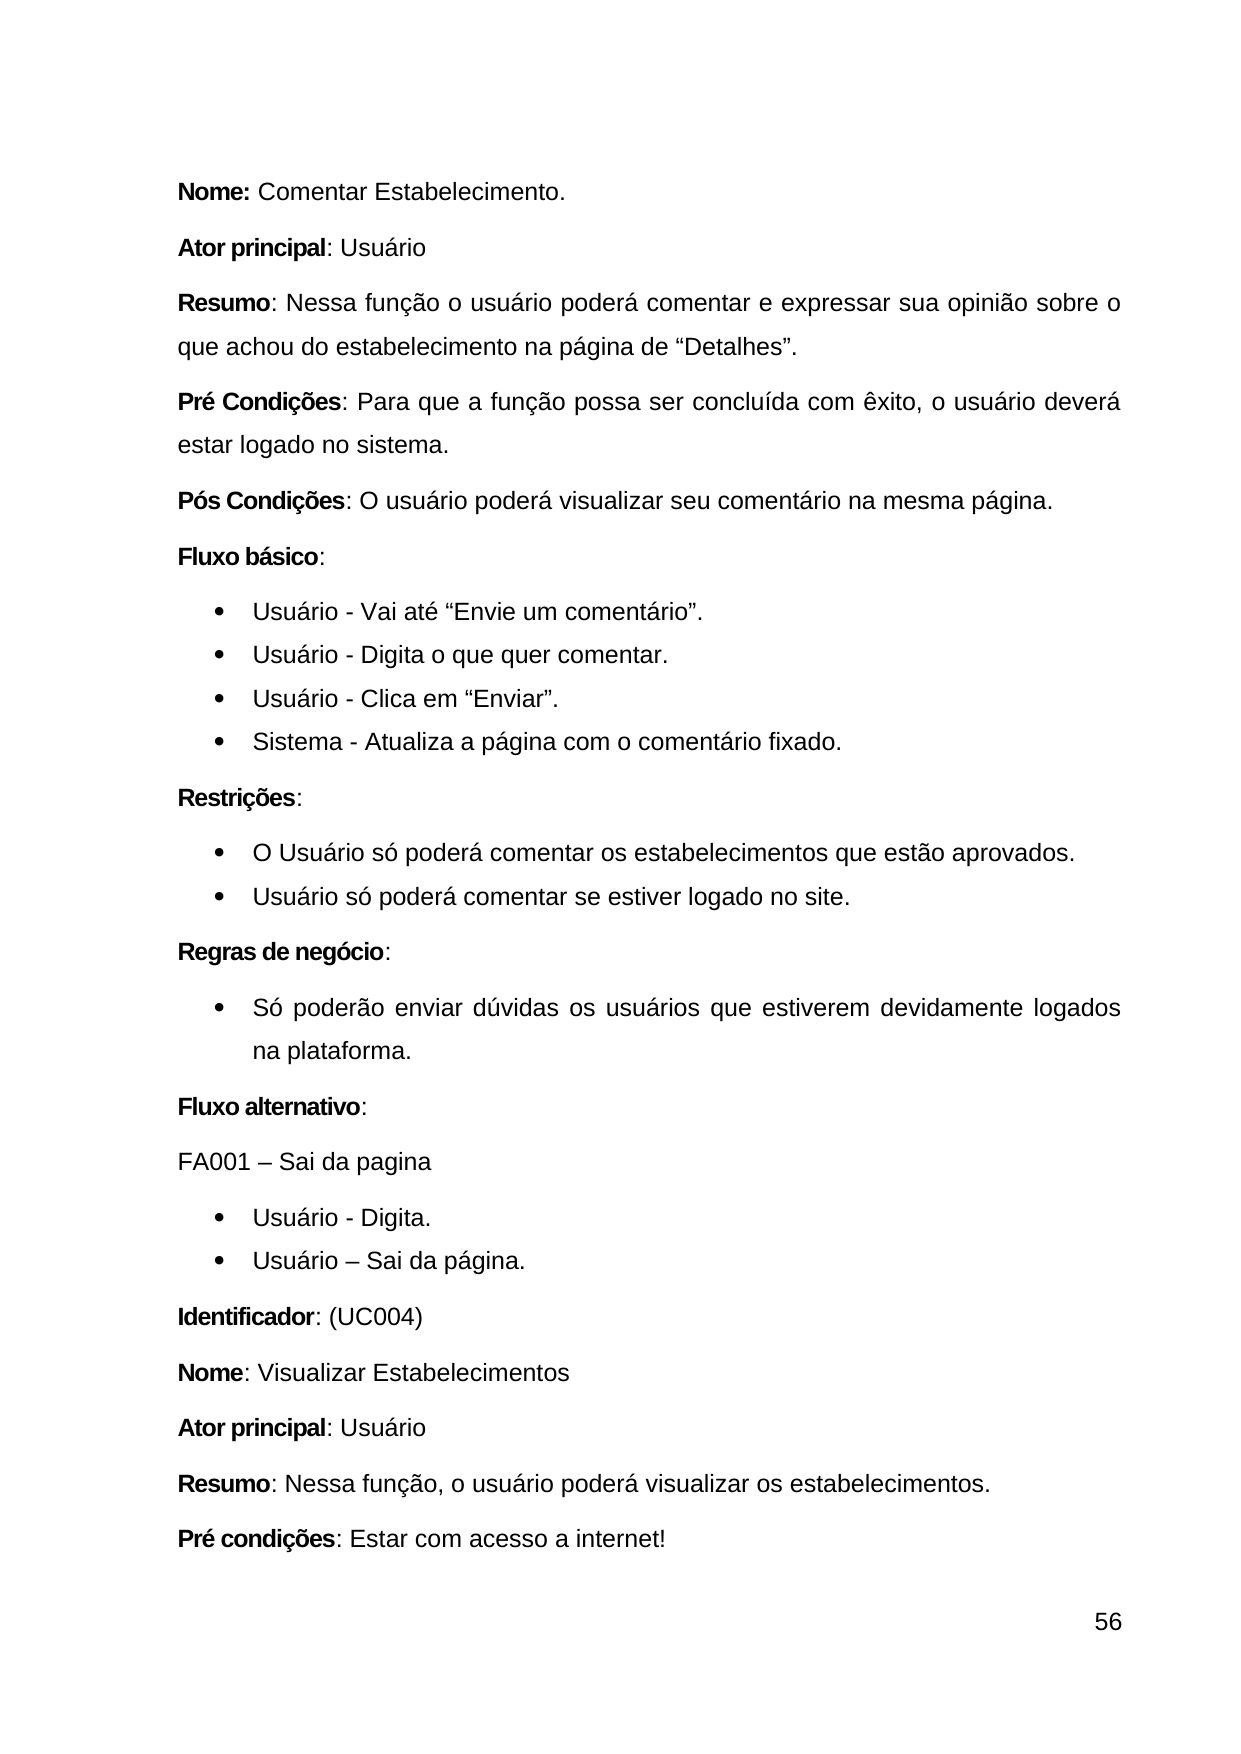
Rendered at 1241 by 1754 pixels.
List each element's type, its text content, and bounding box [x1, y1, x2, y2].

text Resumo: Nessa função o usuário poderá comentar e expressar sua opinião sobre o que achou do estabelecimento na página de “Detalhes”. [177, 288, 1122, 360]
list Usuário - Vai até “Envie um comentário”. [215, 597, 1122, 626]
text Ator principal: Usuário [177, 233, 1122, 262]
text Fluxo alternativo: [177, 1092, 1122, 1120]
list Usuário só poderá comentar se estiver logado no site. [215, 881, 1122, 910]
list Usuário - Digita o que quer comentar. [215, 640, 1122, 669]
text Fluxo básico: [177, 542, 1122, 570]
list Usuário – Sai da página. [215, 1246, 1122, 1275]
list Só poderão enviar dúvidas os usuários que estiverem devidamente logados na plataforma. [215, 993, 1122, 1065]
text Ator principal: Usuário [177, 1413, 1122, 1442]
text Nome: Comentar Estabelecimento. [177, 177, 1122, 206]
list Sistema - Atualiza a página com o comentário fixado. [215, 727, 1122, 756]
list Usuário - Digita. [215, 1203, 1122, 1232]
text Pré condições: Estar com acesso a internet! [177, 1524, 1122, 1553]
list O Usuário só poderá comentar os estabelecimentos que estão aprovados. [215, 838, 1122, 867]
text Restrições: [177, 783, 1122, 811]
text Resumo: Nessa função, o usuário poderá visualizar os estabelecimentos. [177, 1469, 1122, 1497]
text Pós Condições: O usuário poderá visualizar seu comentário na mesma página. [177, 486, 1122, 515]
text FA001 – Sai da pagina [177, 1147, 1122, 1176]
list Usuário - Clica em “Enviar”. [215, 684, 1122, 712]
text Pré Condições: Para que a função possa ser concluída com êxito, o usuário deverá estar logado no sistema. [177, 387, 1122, 459]
text Regras de negócio: [177, 937, 1122, 966]
text Nome: Visualizar Estabelecimentos [177, 1357, 1122, 1386]
text Identificador: (UC004) [177, 1302, 1122, 1331]
